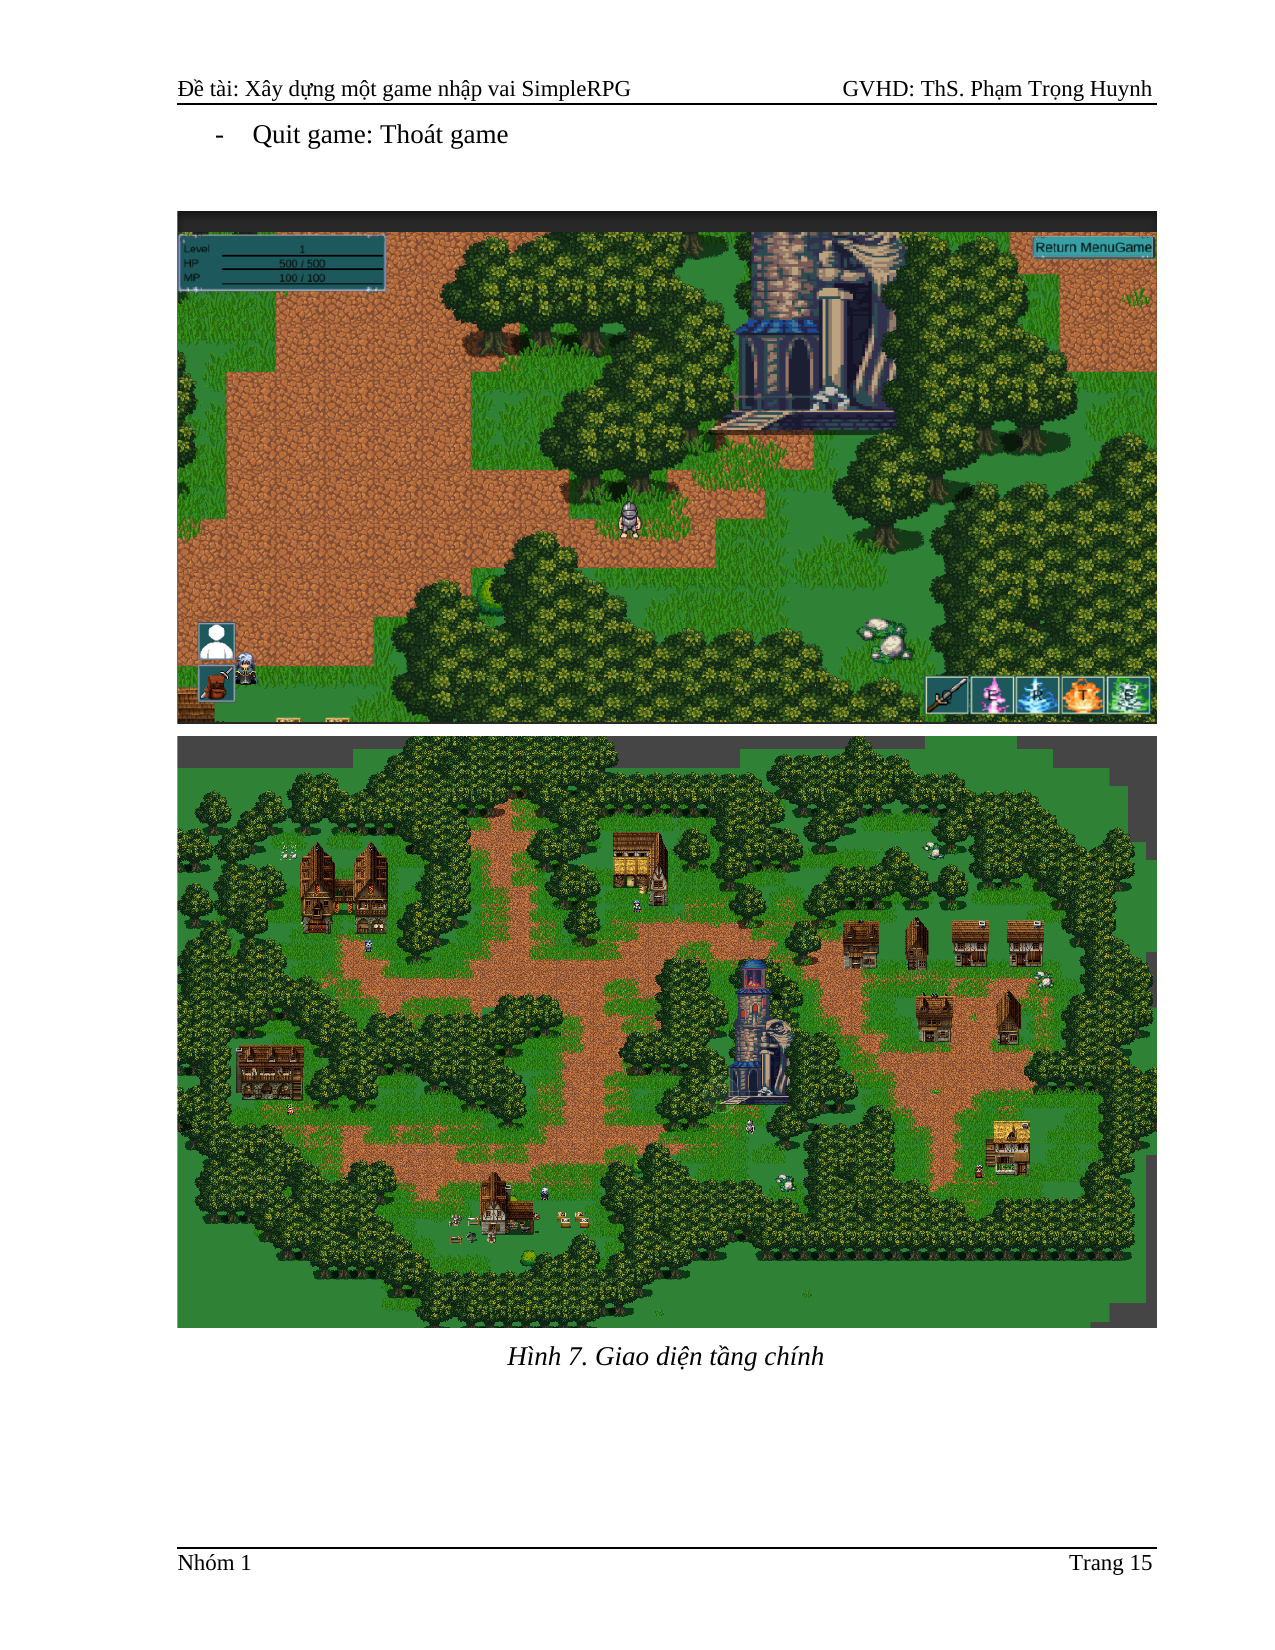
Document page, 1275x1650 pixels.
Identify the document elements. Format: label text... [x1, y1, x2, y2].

picture [177, 736, 1157, 1328]
list Quit game: Thoát game [215, 118, 1157, 149]
text Hình 7. Giao diện tầng chính [177, 1340, 1157, 1371]
picture [177, 211, 1157, 724]
